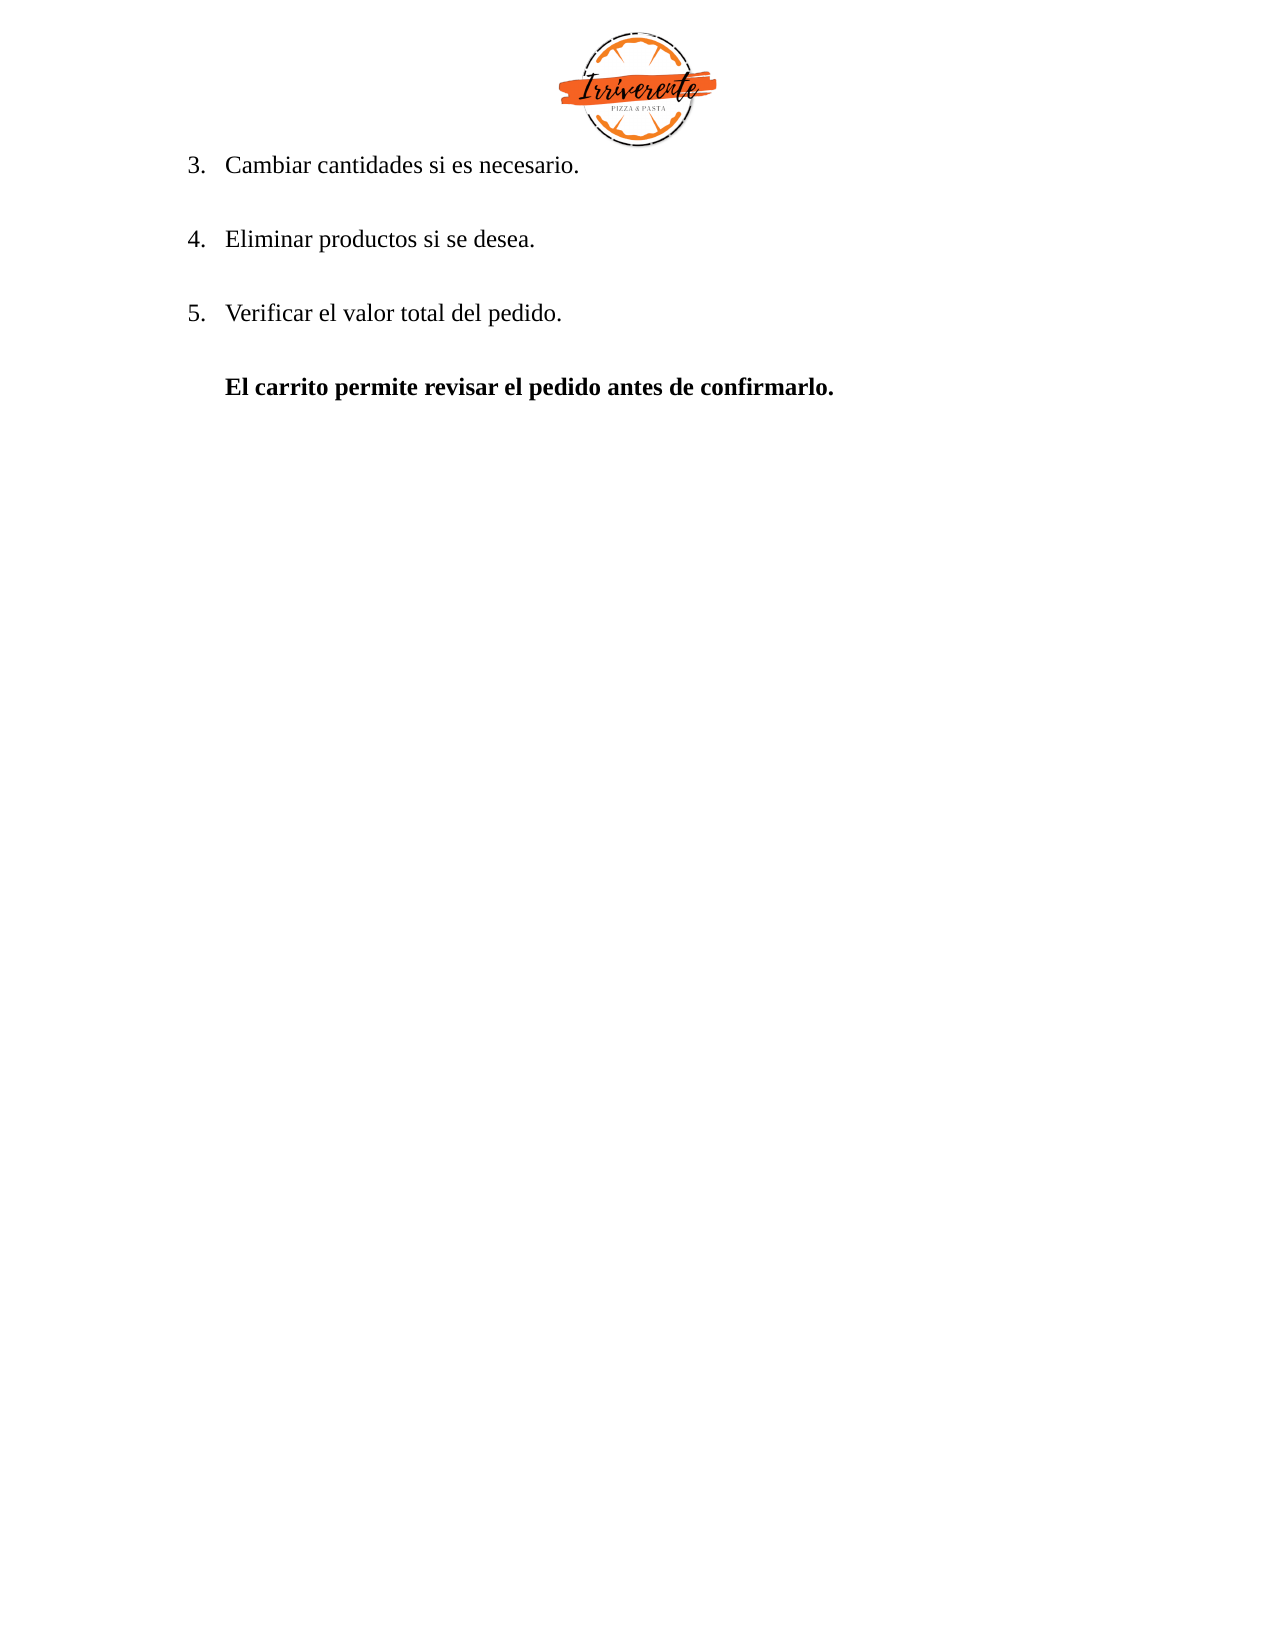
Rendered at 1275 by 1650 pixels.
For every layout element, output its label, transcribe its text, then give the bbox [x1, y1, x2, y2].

list Cambiar cantidades si es necesario. [187, 150, 1125, 179]
list Verificar el valor total del pedido. [187, 298, 1125, 327]
text El carrito permite revisar el pedido antes de confirmarlo. [150, 372, 1125, 401]
list Eliminar productos si se desea. [187, 224, 1125, 253]
picture [558, 32, 717, 150]
